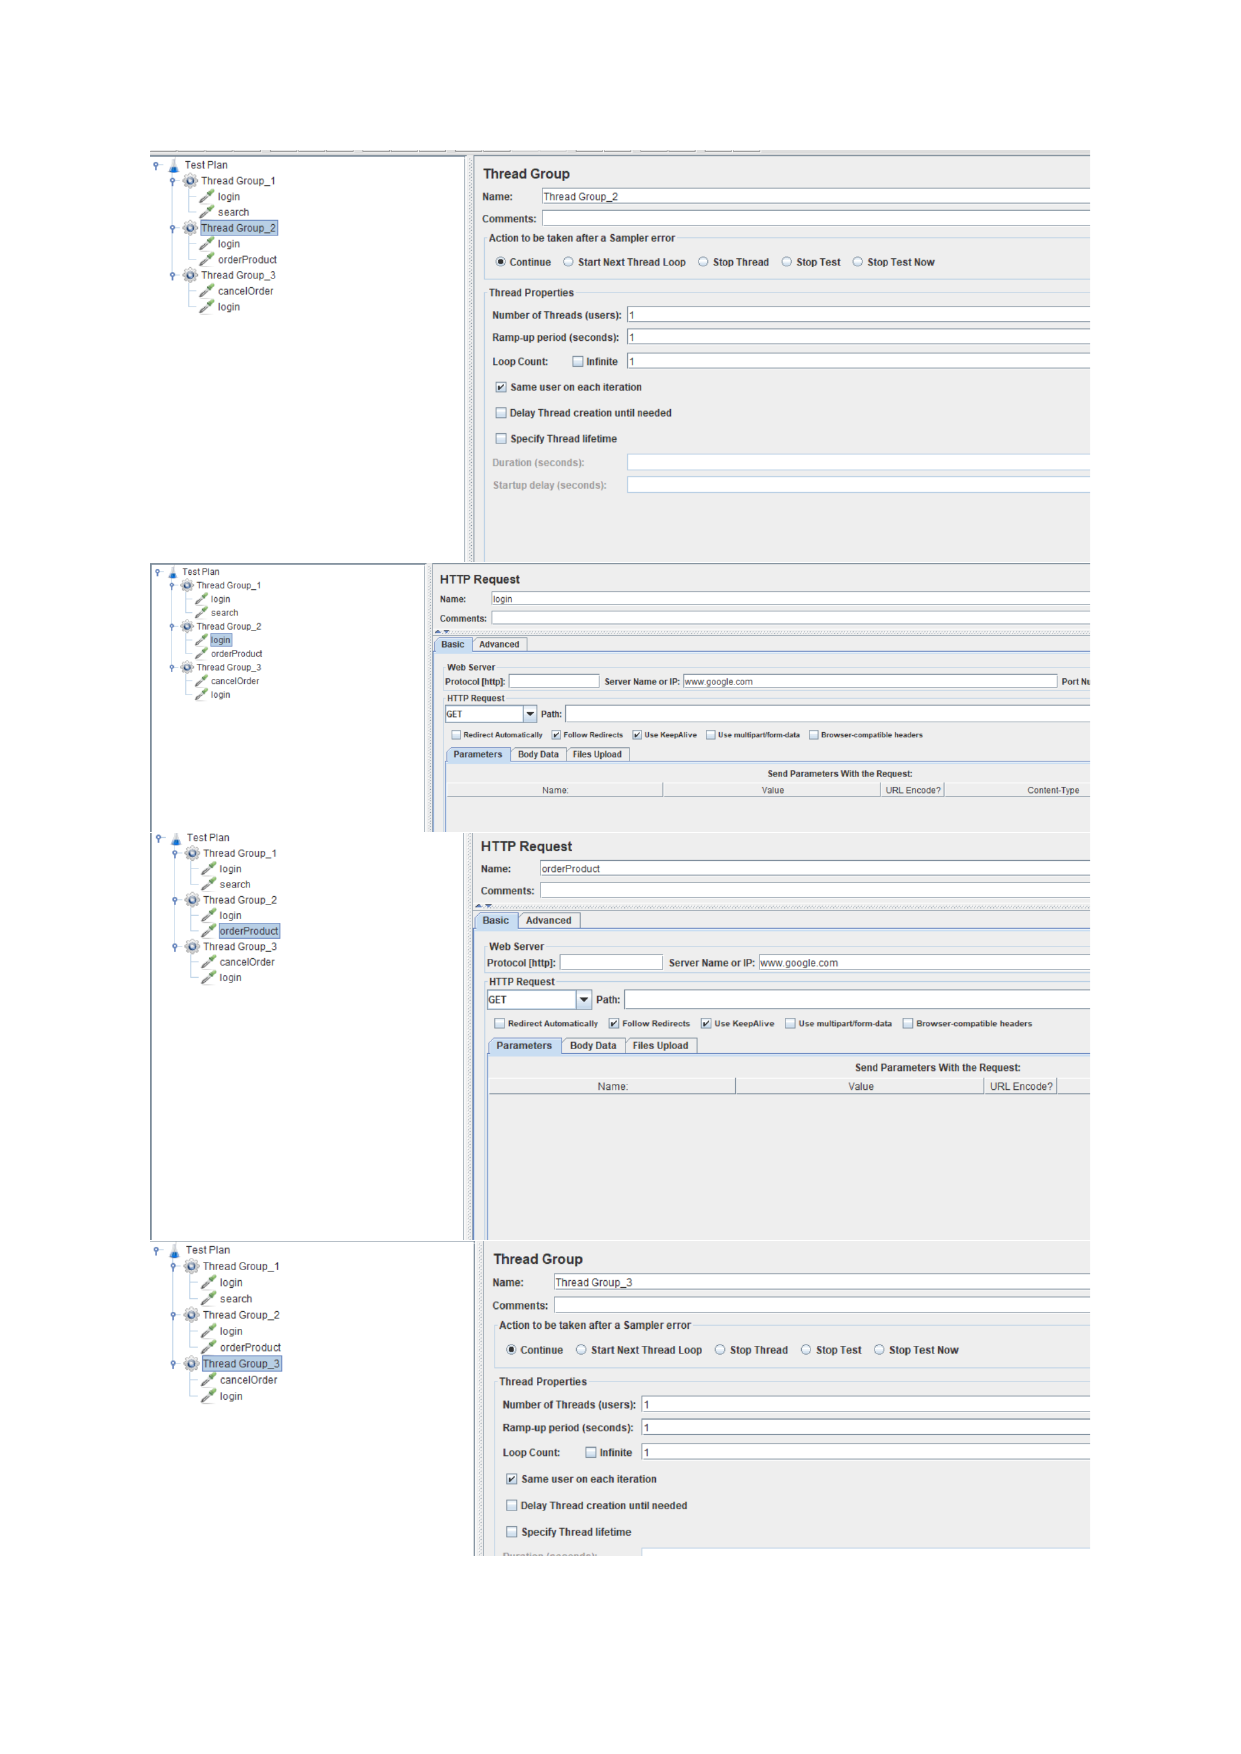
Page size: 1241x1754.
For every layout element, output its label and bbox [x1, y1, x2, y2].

picture [150, 1241, 1091, 1556]
picture [150, 150, 1091, 562]
picture [150, 833, 1091, 1240]
picture [150, 563, 1091, 832]
